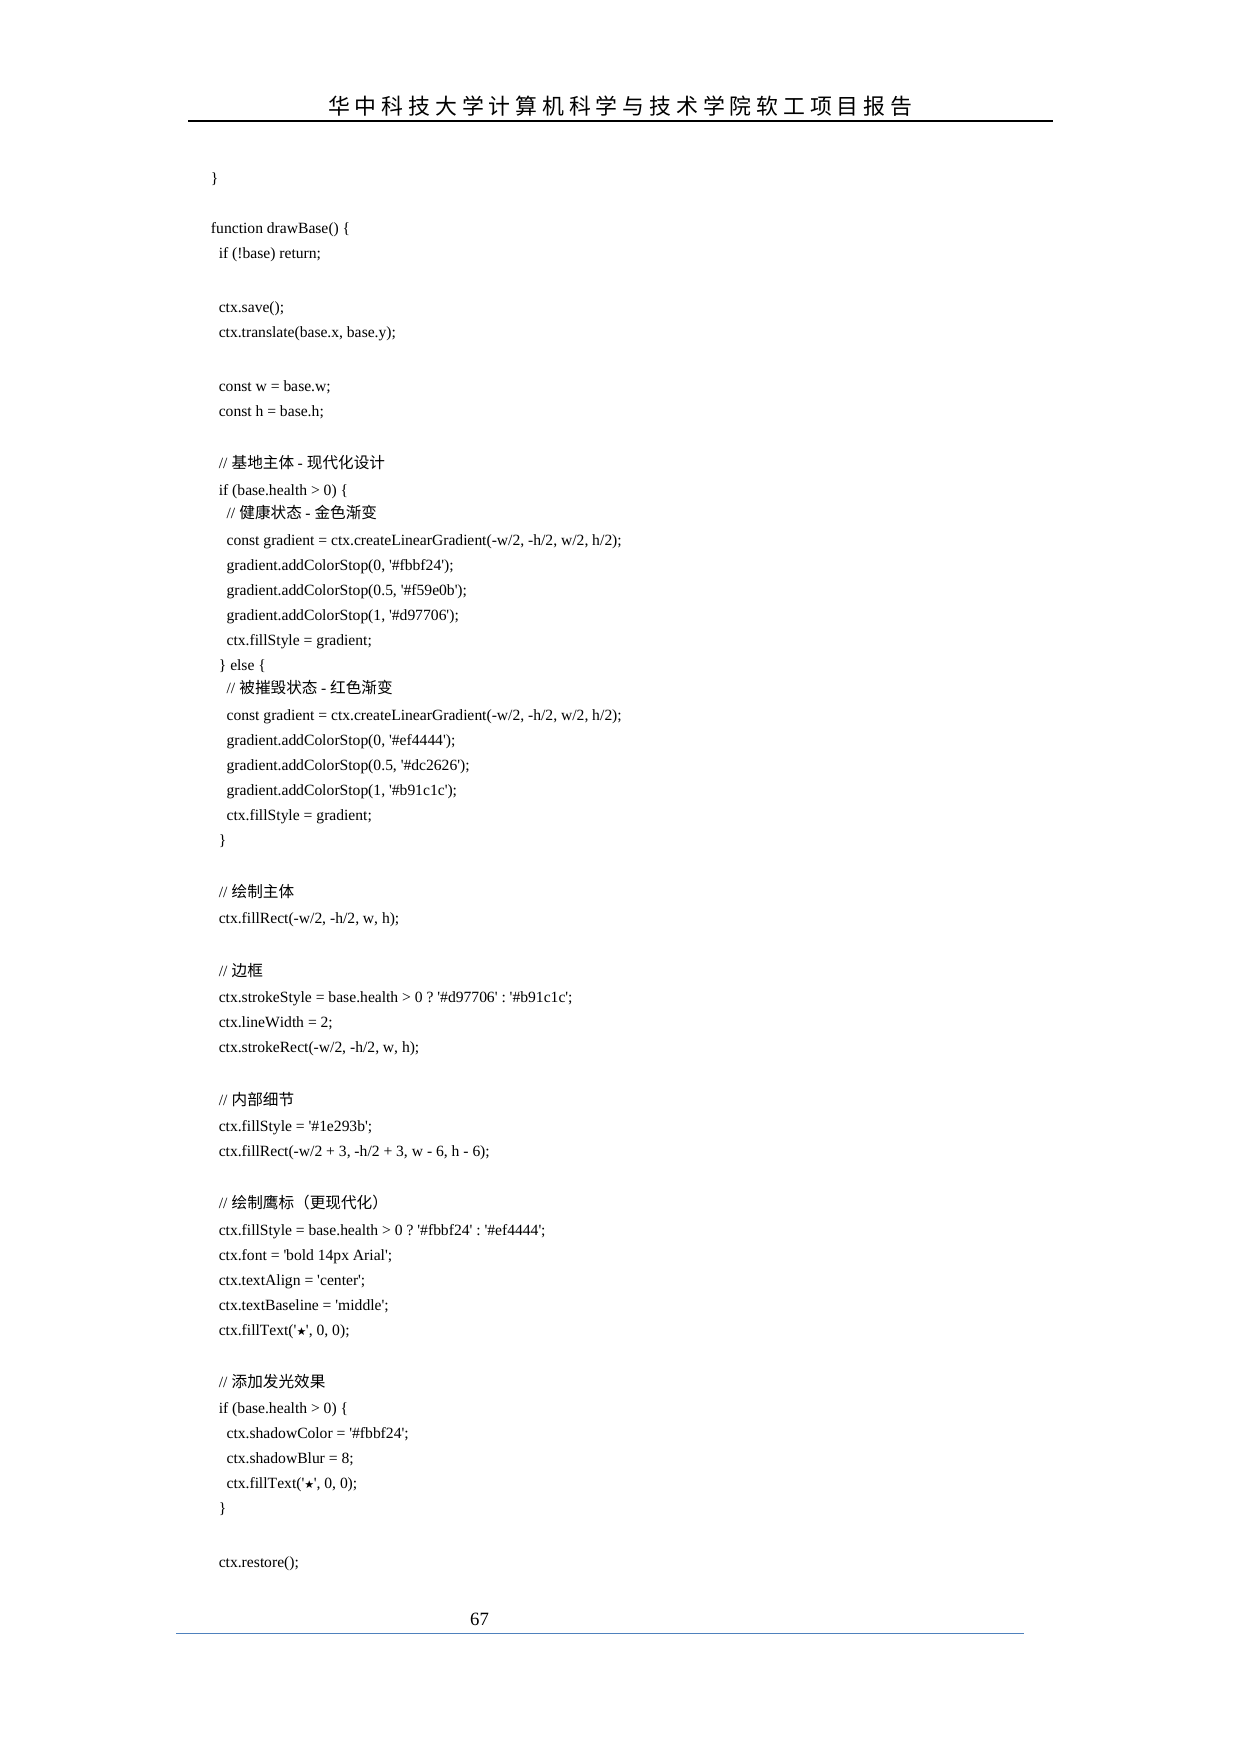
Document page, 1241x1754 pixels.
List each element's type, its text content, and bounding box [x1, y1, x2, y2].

text function drawBase() { [187, 212, 1053, 237]
text ctx.shadowColor = '#fbbf24'; [187, 1417, 1053, 1442]
text ctx.textAlign = 'center'; [187, 1263, 1053, 1288]
text } [187, 162, 1053, 187]
text // 被摧毁状态 - 红色渐变 [187, 673, 1053, 698]
text ctx.fillStyle = gradient; [187, 623, 1053, 648]
text if (base.health > 0) { [187, 473, 1053, 498]
text ctx.save(); [187, 291, 1053, 316]
text // 基地主体 - 现代化设计 [187, 448, 1053, 473]
text } [187, 1492, 1053, 1517]
text } [187, 823, 1053, 848]
text ctx.fillStyle = '#1e293b'; [187, 1109, 1053, 1134]
text if (base.health > 0) { [187, 1392, 1053, 1417]
text gradient.addColorStop(0.5, '#dc2626'); [187, 748, 1053, 773]
text ctx.fillText('★', 0, 0); [187, 1313, 1053, 1338]
text ctx.textBaseline = 'middle'; [187, 1288, 1053, 1313]
text gradient.addColorStop(0, '#ef4444'); [187, 723, 1053, 748]
text const w = base.w; [187, 369, 1053, 394]
text const gradient = ctx.createLinearGradient(-w/2, -h/2, w/2, h/2); [187, 523, 1053, 548]
text gradient.addColorStop(1, '#d97706'); [187, 598, 1053, 623]
text ctx.fillRect(-w/2 + 3, -h/2 + 3, w - 6, h - 6); [187, 1134, 1053, 1159]
text ctx.lineWidth = 2; [187, 1006, 1053, 1031]
text if (!base) return; [187, 237, 1053, 262]
text ctx.fillText('★', 0, 0); [187, 1467, 1053, 1492]
text ctx.fillStyle = gradient; [187, 798, 1053, 823]
text ctx.fillRect(-w/2, -h/2, w, h); [187, 902, 1053, 927]
text ctx.shadowBlur = 8; [187, 1442, 1053, 1467]
text ctx.font = 'bold 14px Arial'; [187, 1238, 1053, 1263]
text const h = base.h; [187, 394, 1053, 419]
text // 添加发光效果 [187, 1367, 1053, 1392]
text const gradient = ctx.createLinearGradient(-w/2, -h/2, w/2, h/2); [187, 698, 1053, 723]
text ctx.strokeRect(-w/2, -h/2, w, h); [187, 1031, 1053, 1056]
text ctx.fillStyle = base.health > 0 ? '#fbbf24' : '#ef4444'; [187, 1213, 1053, 1238]
text ctx.strokeStyle = base.health > 0 ? '#d97706' : '#b91c1c'; [187, 981, 1053, 1006]
text // 内部细节 [187, 1084, 1053, 1109]
text ctx.restore(); [187, 1546, 1053, 1571]
text // 边框 [187, 956, 1053, 981]
text gradient.addColorStop(1, '#b91c1c'); [187, 773, 1053, 798]
text ctx.translate(base.x, base.y); [187, 316, 1053, 341]
text // 绘制主体 [187, 877, 1053, 902]
text } else { [187, 648, 1053, 673]
text gradient.addColorStop(0.5, '#f59e0b'); [187, 573, 1053, 598]
text // 绘制鹰标（更现代化） [187, 1188, 1053, 1213]
text gradient.addColorStop(0, '#fbbf24'); [187, 548, 1053, 573]
text // 健康状态 - 金色渐变 [187, 498, 1053, 523]
